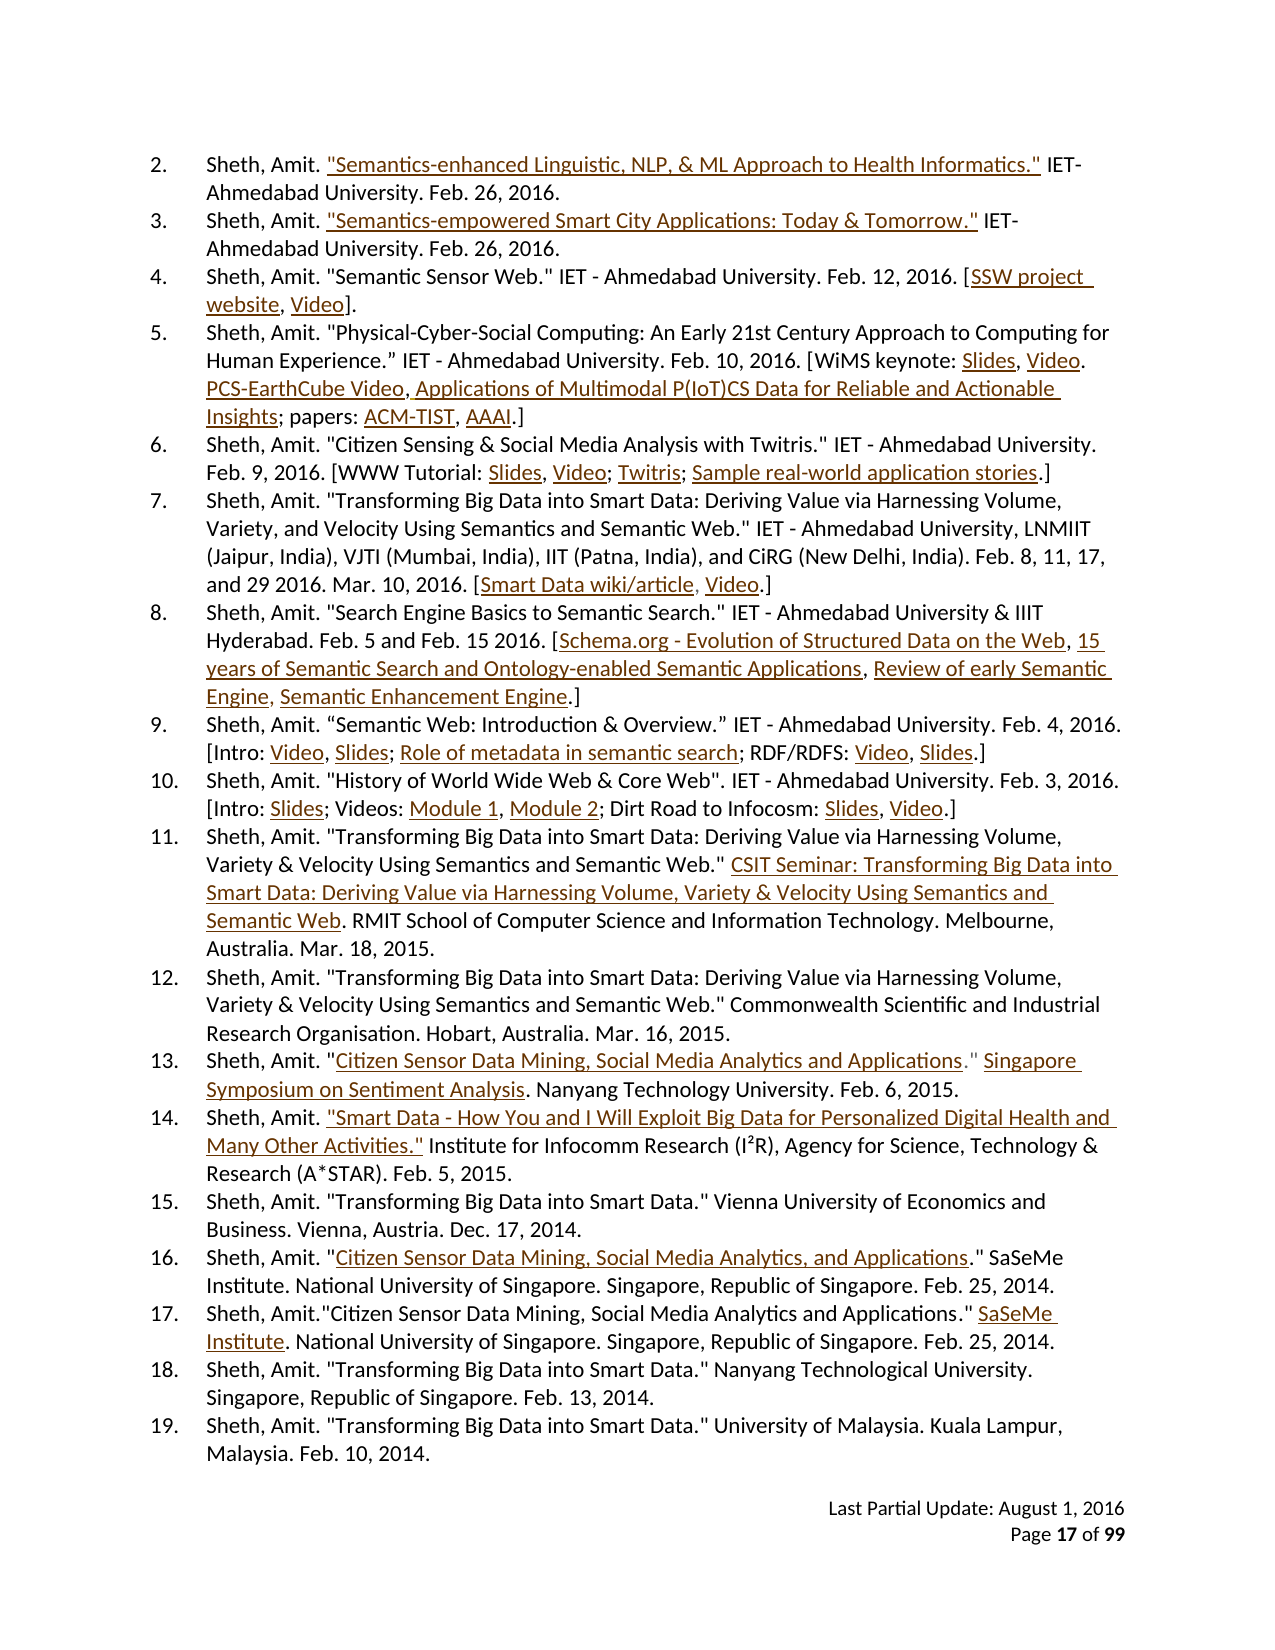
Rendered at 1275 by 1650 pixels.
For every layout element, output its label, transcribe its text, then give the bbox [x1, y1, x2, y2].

list Sheth, Amit. "Citizen Sensor Data Mining, Social Media Analytics and Applications." Singapore Symposium on Sentiment Analysis. Nanyang Technology University. Feb. 6, 2015. [150, 1047, 1125, 1103]
list Sheth, Amit. "Transforming Big Data into Smart Data." Vienna University of Economics and Business. Vienna, Austria. Dec. 17, 2014. [150, 1187, 1125, 1243]
list Sheth, Amit. "Semantics-empowered Smart City Applications: Today & Tomorrow." IET-Ahmedabad University. Feb. 26, 2016. [150, 206, 1125, 262]
list Sheth, Amit. "Transforming Big Data into Smart Data: Deriving Value via Harnessing Volume, Variety & Velocity Using Semantics and Semantic Web." CSIT Seminar: Transforming Big Data into Smart Data: Deriving Value via Harnessing Volume, Variety & Velocity Using Semantics and Semantic Web. RMIT School of Computer Science and Information Technology. Melbourne, Australia. Mar. 18, 2015. [150, 822, 1125, 963]
list Sheth, Amit. "Citizen Sensor Data Mining, Social Media Analytics, and Applications." SaSeMe Institute. National University of Singapore. Singapore, Republic of Singapore. Feb. 25, 2014. [150, 1243, 1125, 1299]
list Sheth, Amit. "Citizen Sensing & Social Media Analysis with Twitris." IET - Ahmedabad University. Feb. 9, 2016. [WWW Tutorial: Slides, Video; Twitris; Sample real-world application stories.] [150, 430, 1125, 486]
list Sheth, Amit. "Transforming Big Data into Smart Data." University of Malaysia. Kuala Lampur, Malaysia. Feb. 10, 2014. [150, 1411, 1125, 1467]
list Sheth, Amit. “Semantic Web: Introduction & Overview.” IET - Ahmedabad University. Feb. 4, 2016. [Intro: Video, Slides; Role of metadata in semantic search; RDF/RDFS: Video, Slides.] [150, 710, 1125, 766]
list Sheth, Amit. "Transforming Big Data into Smart Data." Nanyang Technological University. Singapore, Republic of Singapore. Feb. 13, 2014. [150, 1355, 1125, 1411]
list Sheth, Amit. "Transforming Big Data into Smart Data: Deriving Value via Harnessing Volume, Variety & Velocity Using Semantics and Semantic Web." Commonwealth Scientific and Industrial Research Organisation. Hobart, Australia. Mar. 16, 2015. [150, 963, 1125, 1047]
list Sheth, Amit."Citizen Sensor Data Mining, Social Media Analytics and Applications." SaSeMe Institute. National University of Singapore. Singapore, Republic of Singapore. Feb. 25, 2014. [150, 1299, 1125, 1355]
list Sheth, Amit. "Smart Data - How You and I Will Exploit Big Data for Personalized Digital Health and Many Other Activities." Institute for Infocomm Research (I²R), Agency for Science, Technology & Research (A*STAR). Feb. 5, 2015. [150, 1103, 1125, 1187]
list Sheth, Amit. "Search Engine Basics to Semantic Search." IET - Ahmedabad University & IIIT Hyderabad. Feb. 5 and Feb. 15 2016. [Schema.org - Evolution of Structured Data on the Web, 15 years of Semantic Search and Ontology-enabled Semantic Applications, Review of early Semantic Engine, Semantic Enhancement Engine.] [150, 598, 1125, 710]
list Sheth, Amit. "Physical-Cyber-Social Computing: An Early 21st Century Approach to Computing for Human Experience.” IET - Ahmedabad University. Feb. 10, 2016. [WiMS keynote: Slides, Video. PCS-EarthCube Video, Applications of Multimodal P(IoT)CS Data for Reliable and Actionable Insights; papers: ACM-TIST, AAAI.] [150, 318, 1125, 430]
list Sheth, Amit. "Semantic Sensor Web." IET - Ahmedabad University. Feb. 12, 2016. [SSW project website, Video]. [150, 262, 1125, 318]
list Sheth, Amit. "Transforming Big Data into Smart Data: Deriving Value via Harnessing Volume, Variety, and Velocity Using Semantics and Semantic Web." IET - Ahmedabad University, LNMIIT (Jaipur, India), VJTI (Mumbai, India), IIT (Patna, India), and CiRG (New Delhi, India). Feb. 8, 11, 17, and 29 2016. Mar. 10, 2016. [Smart Data wiki/article, Video.] [150, 486, 1125, 598]
list Sheth, Amit. "Semantics-enhanced Linguistic, NLP, & ML Approach to Health Informatics." IET-Ahmedabad University. Feb. 26, 2016. [150, 150, 1125, 206]
list Sheth, Amit. "History of World Wide Web & Core Web". IET - Ahmedabad University. Feb. 3, 2016. [Intro: Slides; Videos: Module 1, Module 2; Dirt Road to Infocosm: Slides, Video.] [150, 766, 1125, 822]
